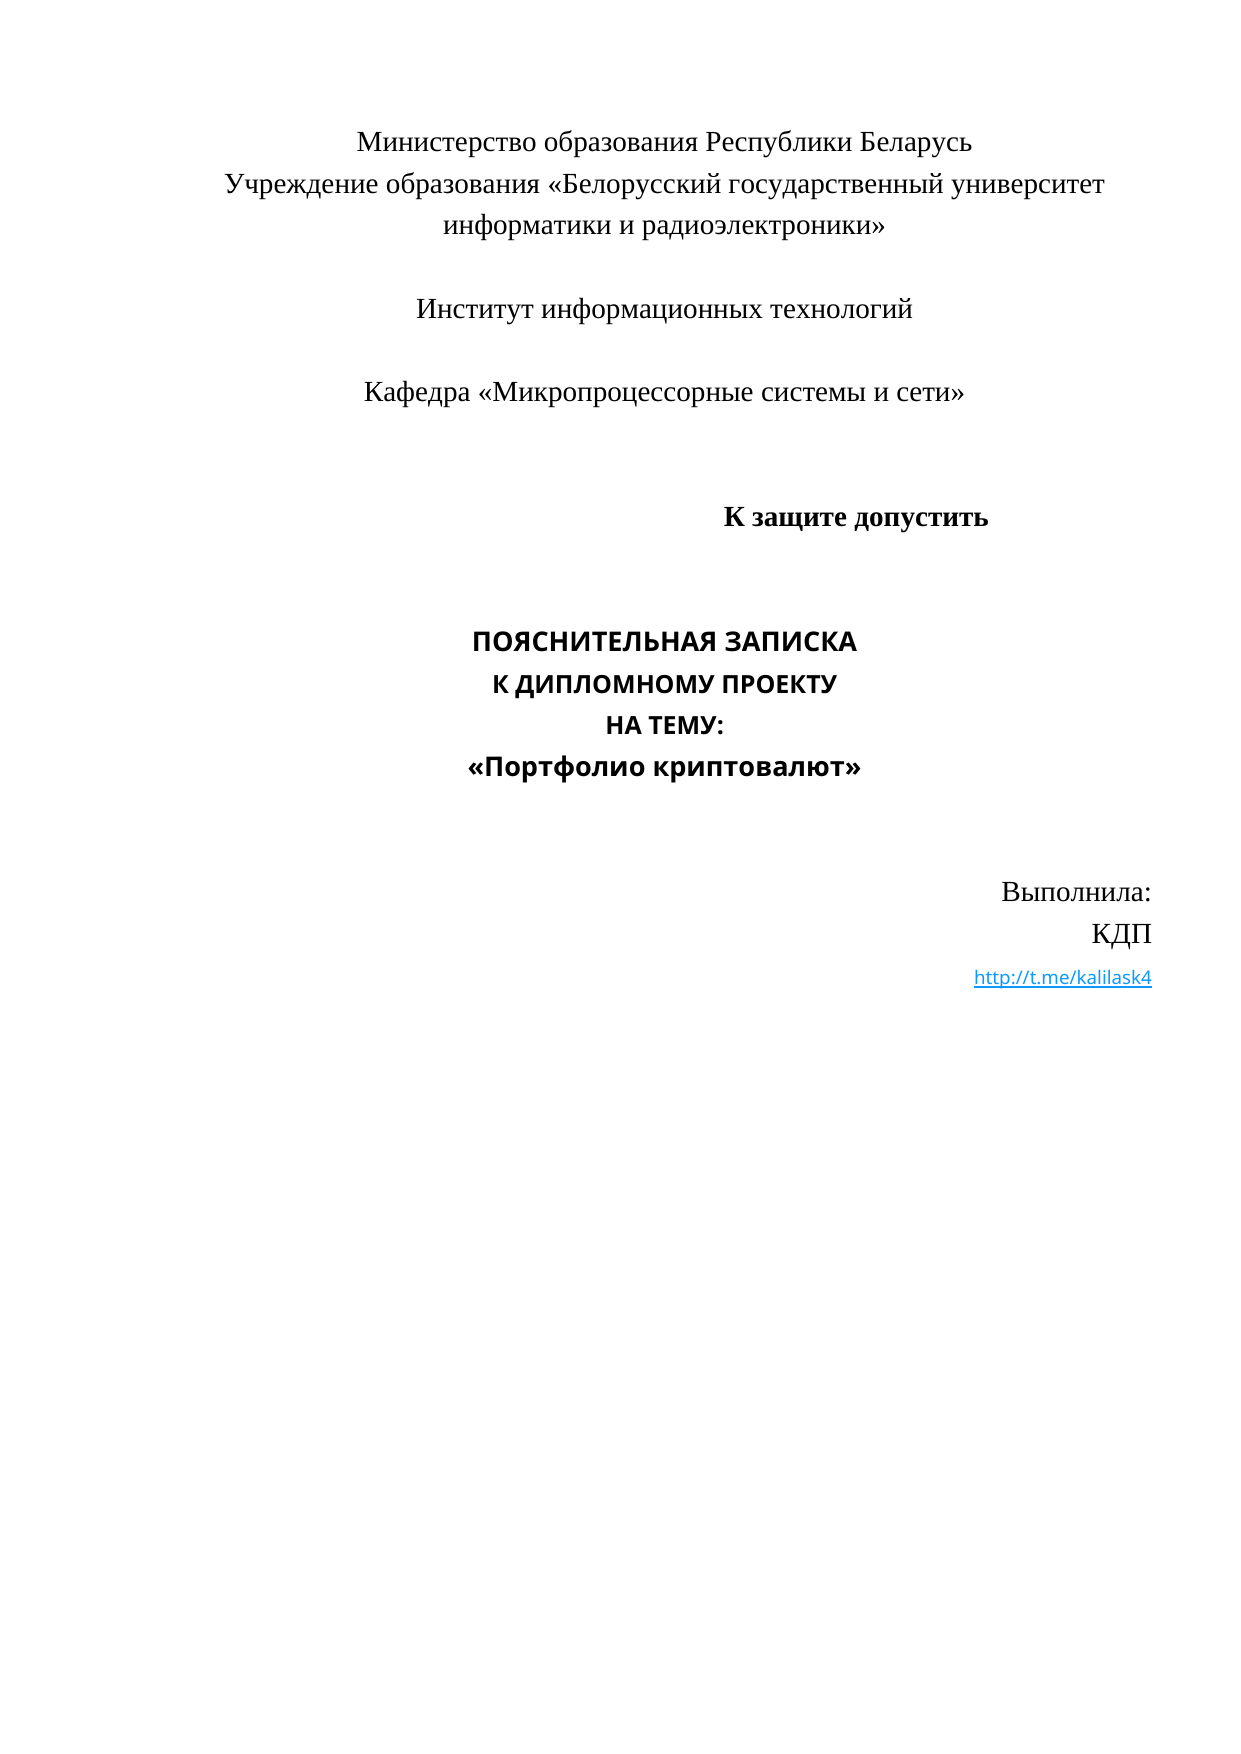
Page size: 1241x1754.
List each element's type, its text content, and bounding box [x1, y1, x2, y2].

text информатики и радиоэлектроники» [177, 201, 1152, 243]
text http://t.me/kalilask4 [177, 951, 1152, 993]
text Учреждение образования «Белорусский государственный университет [177, 160, 1152, 201]
text К защите допустить [177, 493, 1152, 535]
text Выполнила: [177, 868, 1152, 910]
text КДП [177, 910, 1152, 951]
text Министерство образования Республики Беларусь [177, 118, 1152, 160]
text ПОЯСНИТЕЛЬНАЯ ЗАПИСКА К ДИПЛОМНОМУ ПРОЕКТУ НА ТЕМУ: «Портфолио криптовалют» [177, 618, 1152, 785]
text Институт информационных технологий [177, 285, 1152, 326]
text Кафедра «Микропроцессорные системы и сети» [177, 368, 1152, 410]
